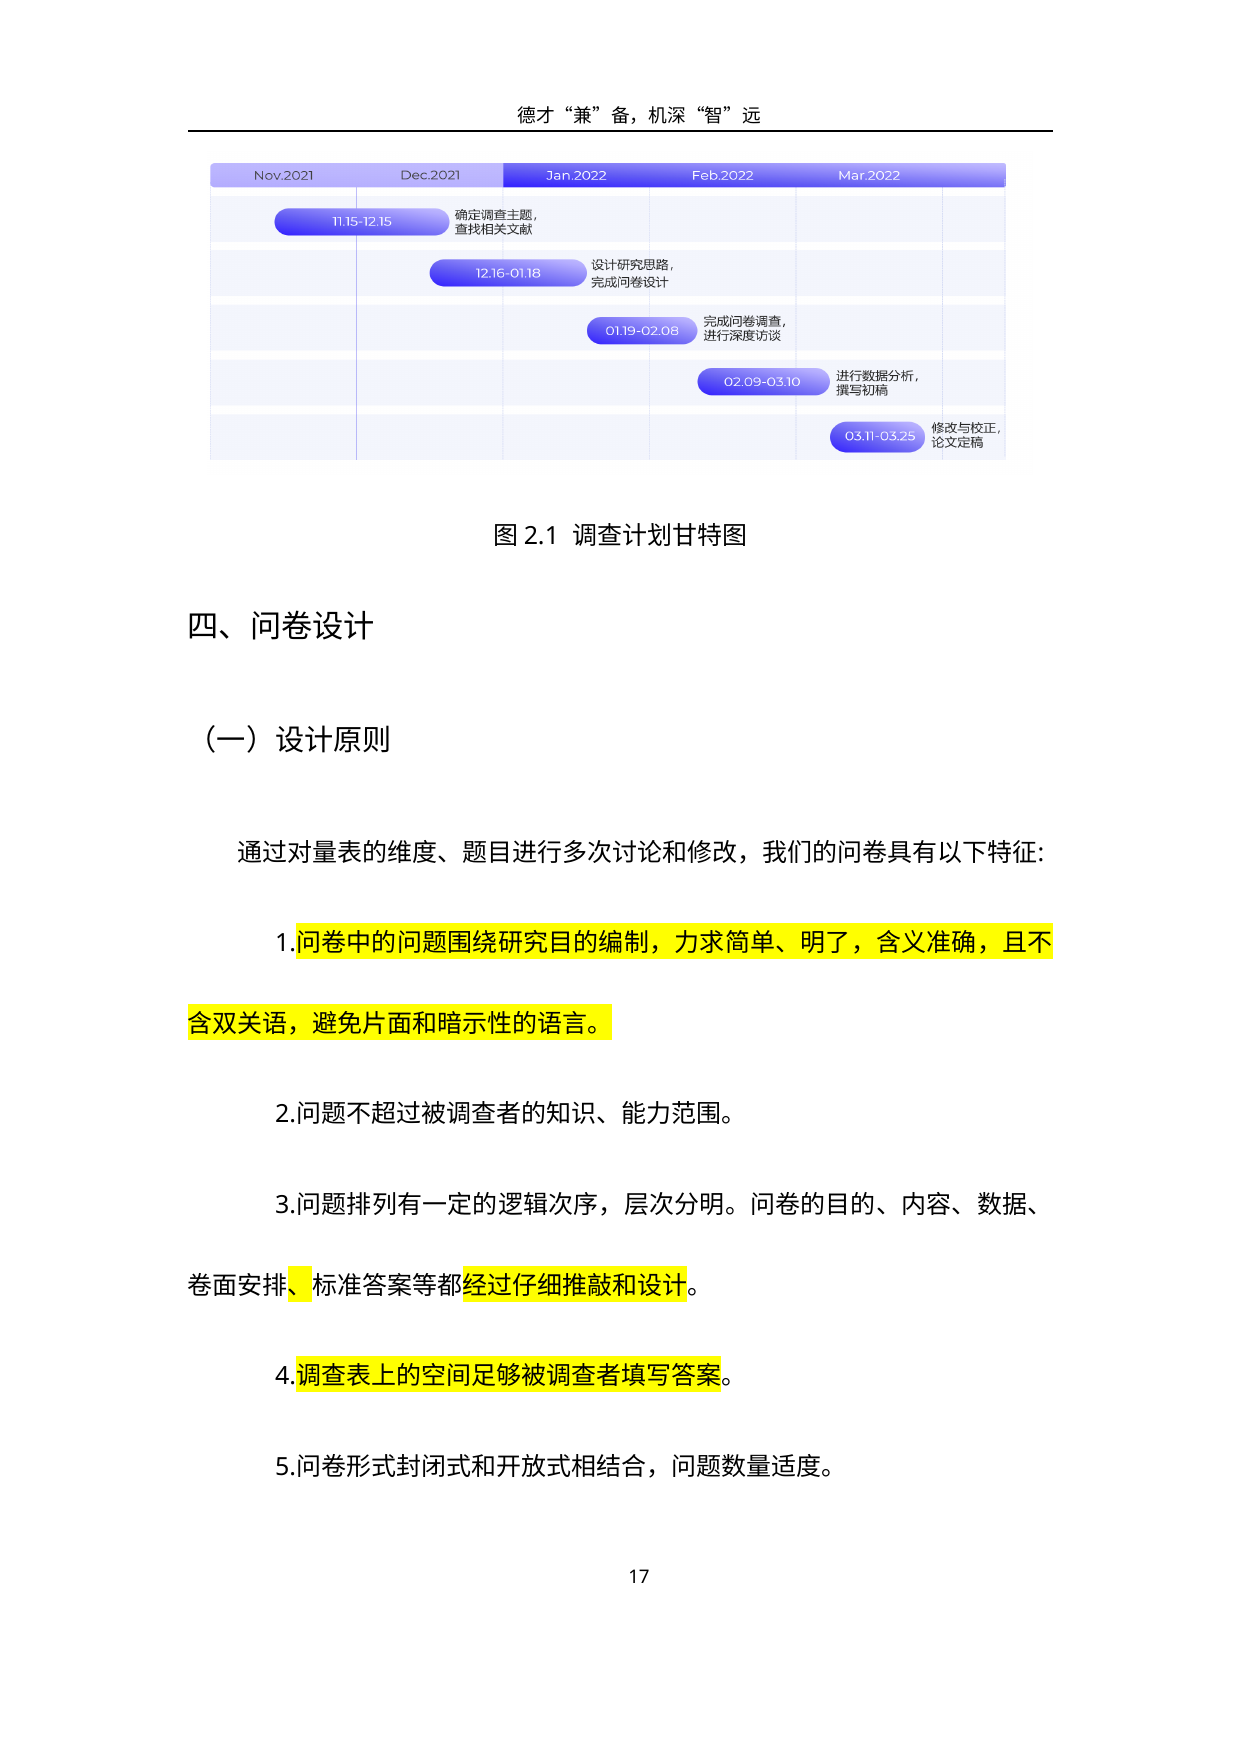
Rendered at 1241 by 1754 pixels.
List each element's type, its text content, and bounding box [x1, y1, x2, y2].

text 5.问卷形式封闭式和开放式相结合，问题数量适度。 [187, 1432, 1053, 1497]
text 图2.1 调查计划甘特图 [187, 501, 1053, 566]
text 3.问题排列有一定的逻辑次序，层次分明。问卷的目的、内容、数据、卷面安排、标准答案等都经过仔细推敲和设计。 [187, 1170, 1053, 1316]
subtitle 四、问卷设计 [187, 591, 1053, 656]
text 2.问题不超过被调查者的知识、能力范围。 [187, 1079, 1053, 1144]
text 1.问卷中的问题围绕研究目的编制，力求简单、明了，含义准确，且不含双关语，避免片面和暗示性的语言。 [187, 908, 1053, 1054]
text 4.调查表上的空间足够被调查者填写答案。 [187, 1341, 1053, 1406]
text 通过对量表的维度、题目进行多次讨论和修改，我们的问卷具有以下特征: [187, 818, 1053, 883]
picture [207, 151, 1033, 475]
subtitle （一）设计原则 [187, 706, 1053, 771]
